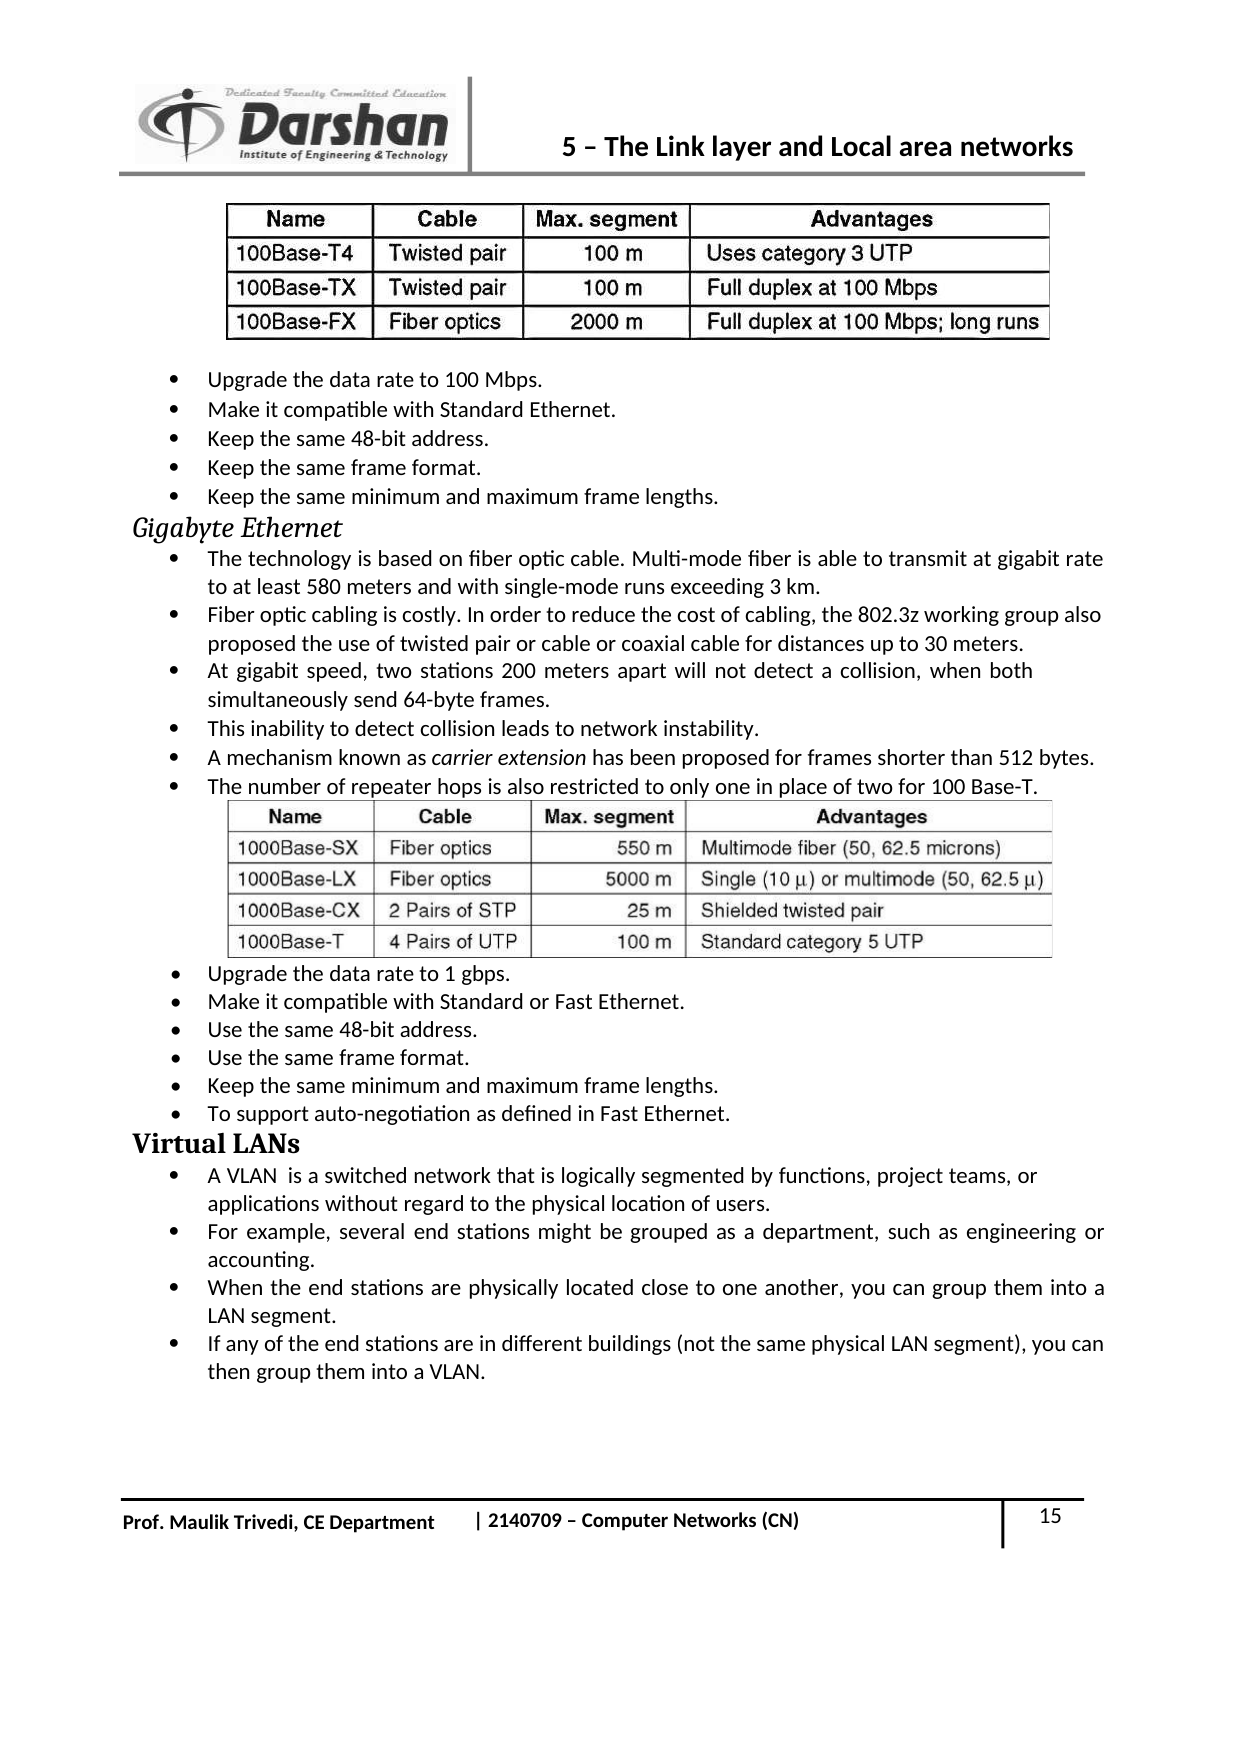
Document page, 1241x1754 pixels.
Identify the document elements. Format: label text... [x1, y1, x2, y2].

list Make it compatible with Standard or Fast Ethernet. [170, 987, 1207, 1015]
list The number of repeater hops is also restricted to only one in place of two for 100 Base-T. [170, 771, 1207, 800]
list If any of the end stations are in different buildings (not the same physical LAN segment), you can then group them into a VLAN. [170, 1329, 1108, 1386]
list This inability to detect collision leads to network instability. [170, 713, 1207, 742]
subtitle Virtual LANs [132, 1127, 1207, 1161]
list For example, several end stations might be grouped as a department, such as engineering or accounting. [170, 1217, 1108, 1273]
picture [227, 800, 1053, 958]
list Upgrade the data rate to 100 Mbps. [170, 366, 1207, 393]
list Keep the same 48-bit address. [170, 423, 1207, 452]
picture [135, 84, 456, 164]
list When the end stations are physically located close to one another, you can group them into a LAN segment. [170, 1273, 1108, 1329]
list Upgrade the data rate to 1 gbps. [170, 959, 1207, 987]
list Keep the same minimum and maximum frame lengths. [170, 1071, 1207, 1099]
picture [226, 203, 1050, 340]
list A VLAN is a switched network that is logically segmented by functions, project teams, or applications without regard to the physical location of users. [170, 1161, 1109, 1217]
list Fiber optic cabling is costly. In order to reduce the cost of cabling, the 802.3z working group also proposed the use of twisted pair or cable or coaxial cable for distances up to 30 meters. [170, 601, 1108, 657]
list Keep the same frame format. [170, 452, 1207, 481]
list Keep the same minimum and maximum frame lengths. [170, 481, 1207, 510]
list The technology is based on fiber optic cable. Multi-mode fiber is able to transmit at gigabit rate to at least 580 meters and with single-mode runs exceeding 3 km. [170, 544, 1108, 600]
list Use the same 48-bit address. [170, 1015, 1207, 1043]
list A mechanism known as carrier extension has been proposed for frames shorter than 512 bytes. [170, 742, 1207, 771]
list Make it compatible with Standard Ethernet. [170, 394, 1207, 423]
subtitle Gigabyte Ethernet [132, 510, 1207, 544]
list Use the same frame format. [170, 1043, 1207, 1071]
list At gigabit speed, two stations 200 meters apart will not detect a collision, when both simultaneously send 64-byte frames. [170, 657, 1108, 713]
list To support auto-negotiation as defined in Fast Ethernet. [170, 1099, 1207, 1127]
